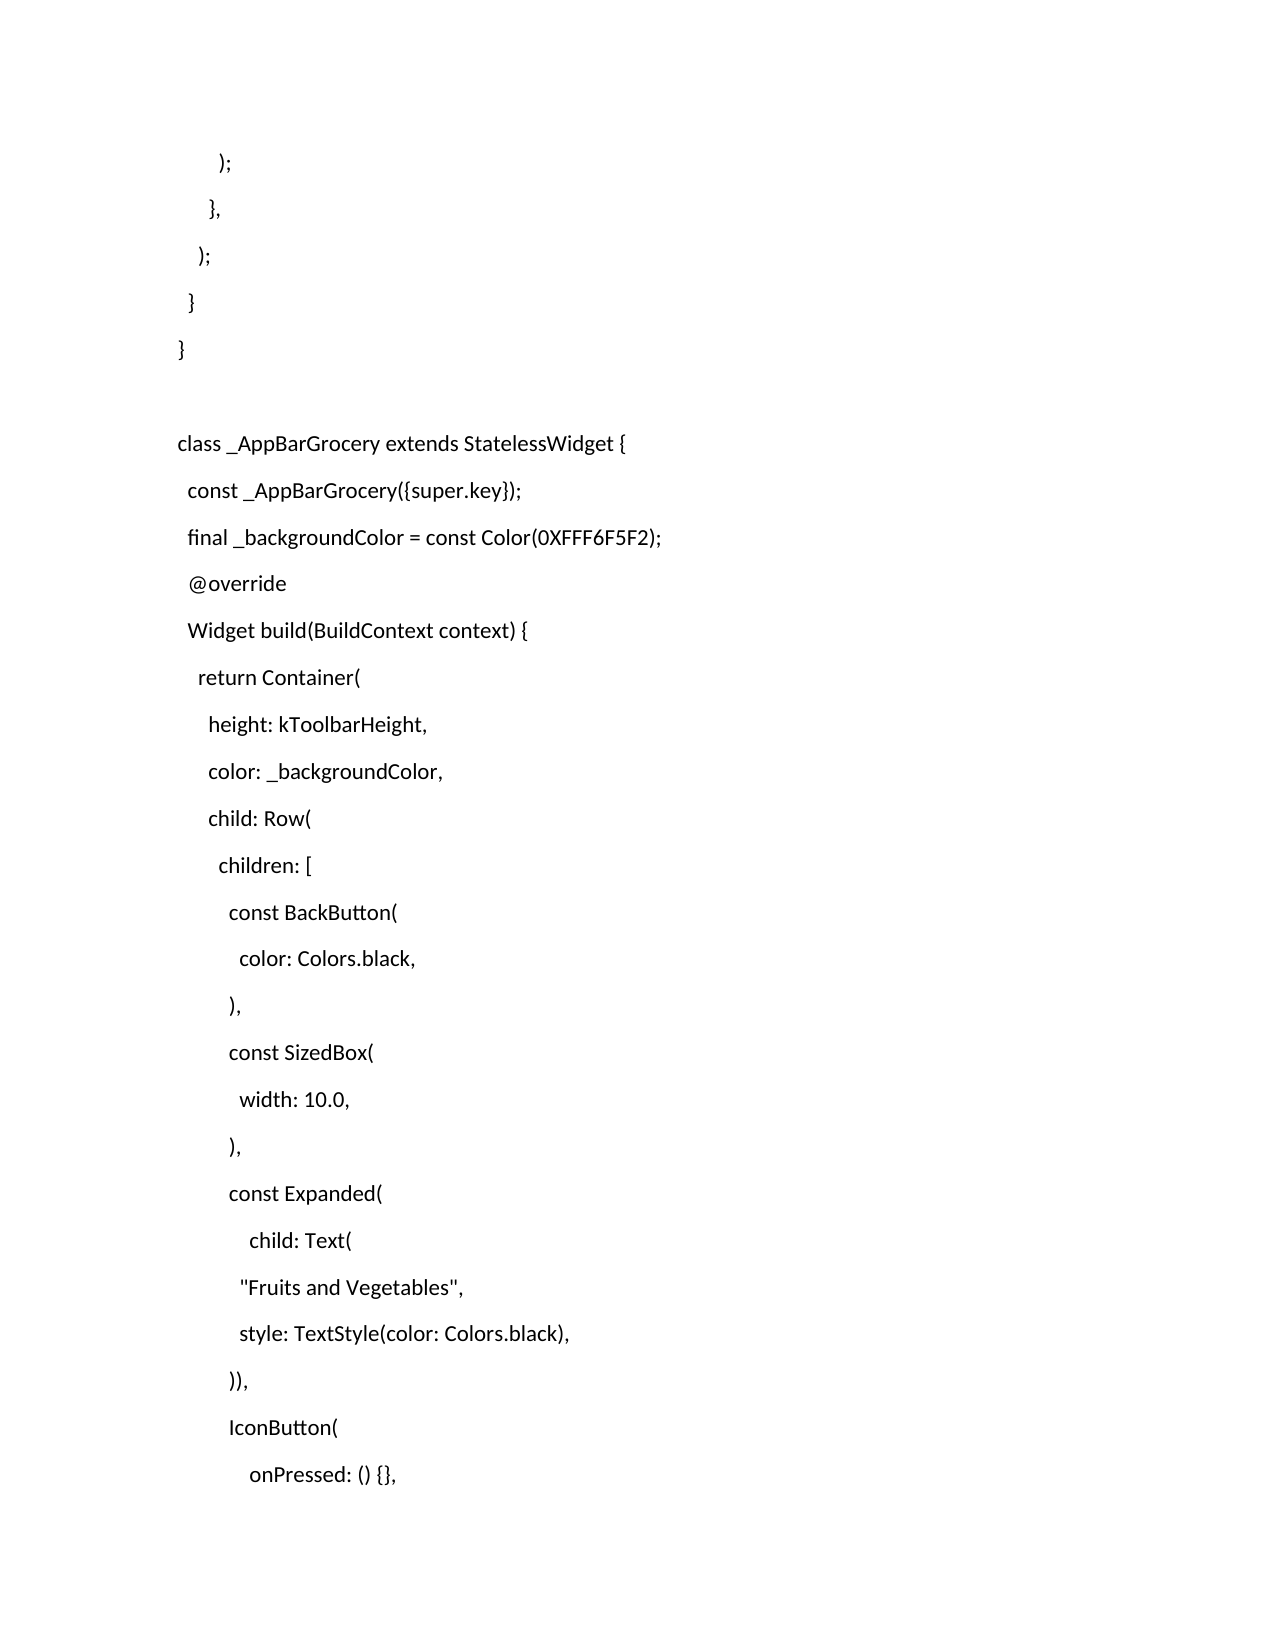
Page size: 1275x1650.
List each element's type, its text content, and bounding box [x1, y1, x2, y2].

text style: TextStyle(color: Colors.black), [177, 1319, 1098, 1347]
text children: [ [177, 851, 1098, 879]
text IconButton( [177, 1413, 1098, 1441]
text ); [177, 241, 1098, 269]
text final _backgroundColor = const Color(0XFFF6F5F2); [177, 523, 1098, 551]
text return Container( [177, 663, 1098, 691]
text ), [177, 991, 1098, 1019]
text ), [177, 1132, 1098, 1160]
text const BackButton( [177, 898, 1098, 926]
text Widget build(BuildContext context) { [177, 616, 1098, 644]
text const Expanded( [177, 1179, 1098, 1207]
text const _AppBarGrocery({super.key}); [177, 476, 1098, 504]
text onPressed: () {}, [177, 1460, 1098, 1488]
text child: Row( [177, 804, 1098, 832]
text }, [177, 194, 1098, 222]
text width: 10.0, [177, 1085, 1098, 1113]
text )), [177, 1366, 1098, 1394]
text ); [177, 148, 1098, 176]
text color: _backgroundColor, [177, 757, 1098, 785]
text } [177, 335, 1098, 363]
text const SizedBox( [177, 1038, 1098, 1066]
text class _AppBarGrocery extends StatelessWidget { [177, 429, 1098, 457]
text } [177, 288, 1098, 316]
text color: Colors.black, [177, 944, 1098, 972]
text child: Text( [177, 1226, 1098, 1254]
text height: kToolbarHeight, [177, 710, 1098, 738]
text "Fruits and Vegetables", [177, 1273, 1098, 1301]
text @override [177, 569, 1098, 597]
